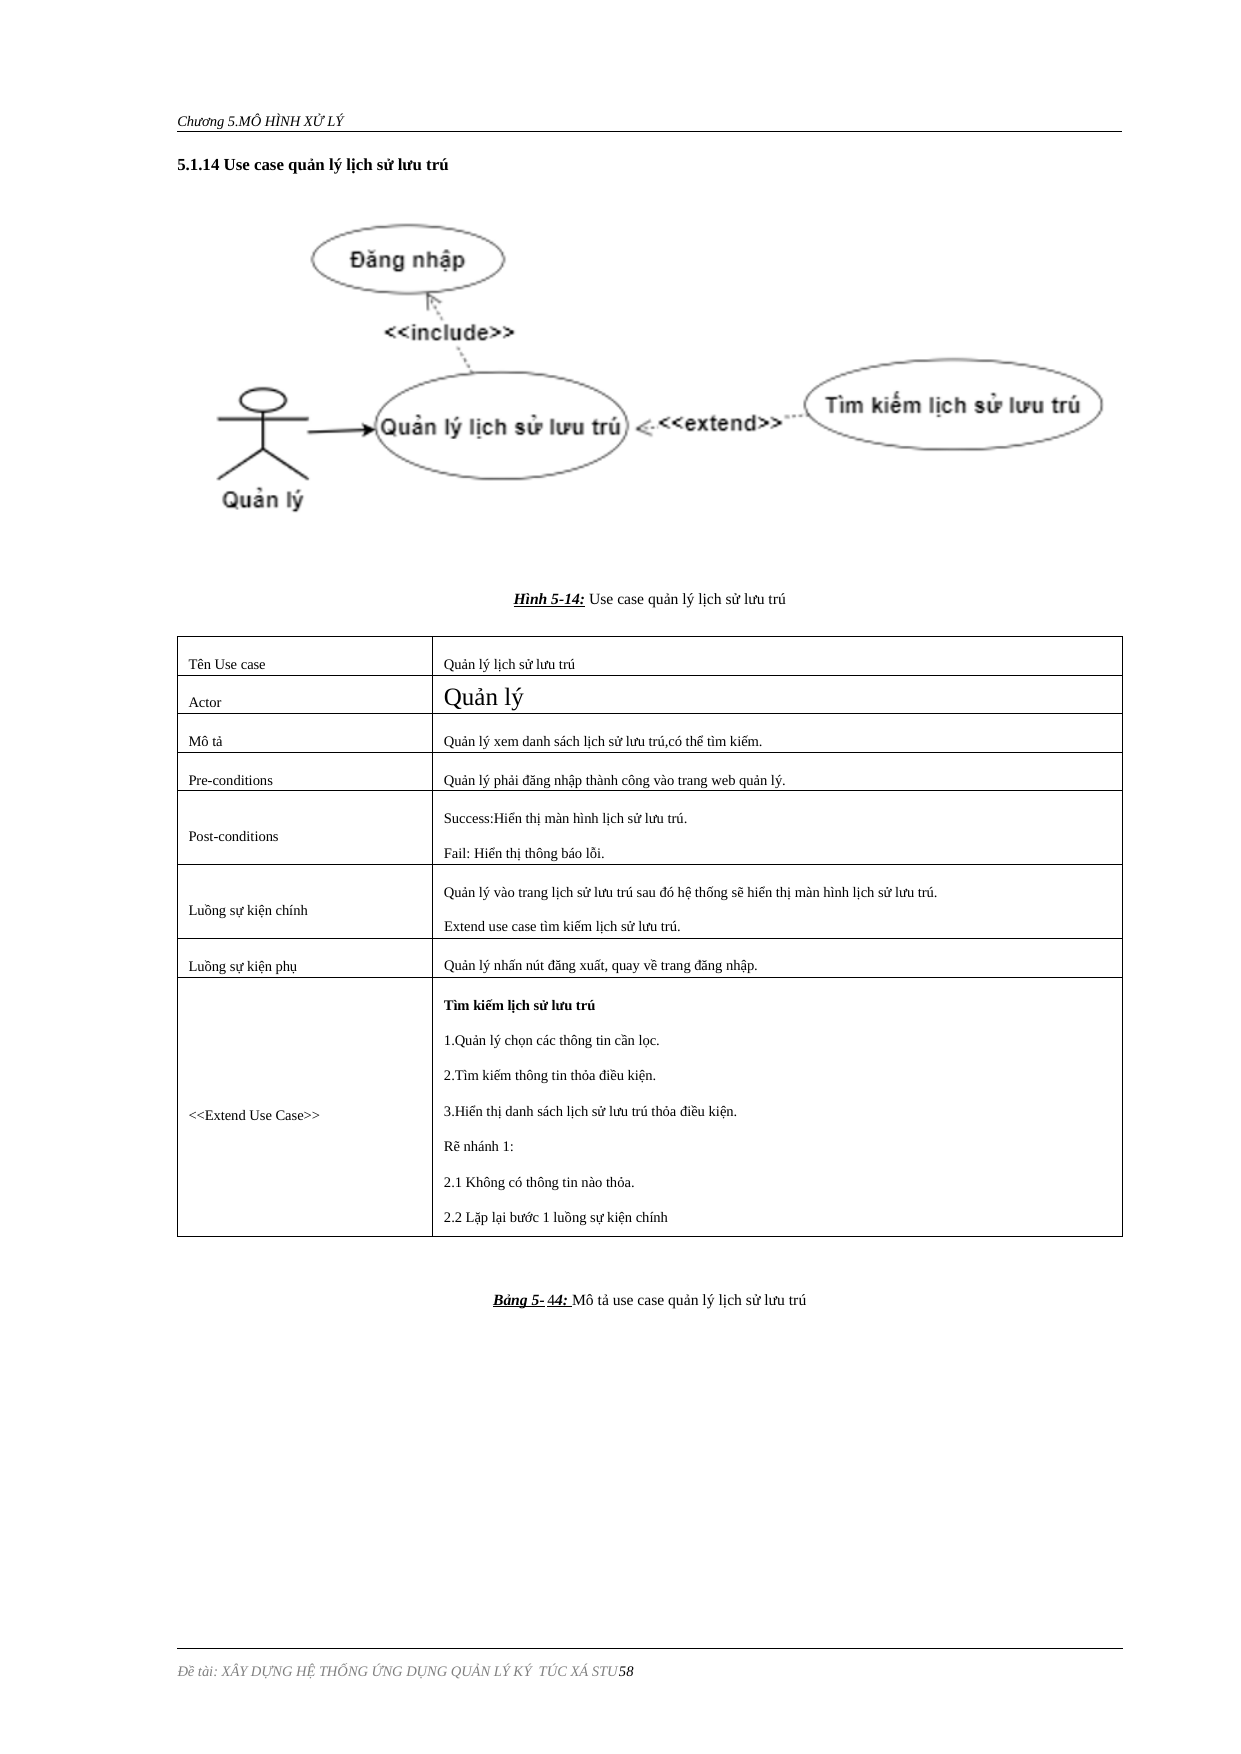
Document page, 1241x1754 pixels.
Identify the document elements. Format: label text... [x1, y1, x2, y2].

table_cell Luồng sự kiện phụ [178, 939, 432, 977]
text Hình 5-14: Use case quản lý lịch sử lưu trú [177, 577, 1122, 608]
table_cell Quản lý nhấn nút đăng xuất, quay về trang đăng nhập. [433, 939, 1122, 977]
subtitle 5.1.14 Use case quản lý lịch sử lưu trú [177, 132, 1122, 174]
table_header Tên Use case [178, 637, 432, 674]
picture [177, 198, 1122, 549]
table_cell Luồng sự kiện chính [178, 865, 432, 938]
table_cell Tìm kiếm lịch sử lưu trú 1.Quản lý chọn các thông tin cần lọc. 2.Tìm kiếm thông tin thỏa điều kiện. 3.Hiển thị danh sách lịch sử lưu trú thỏa điều kiện. Rẽ nhánh 1: 2.1 Không có thông tin nào thỏa. 2.2 Lặp lại bước 1 luồng sự kiện chính [433, 978, 1122, 1236]
table_cell Success:Hiển thị màn hình lịch sử lưu trú. Fail: Hiển thị thông báo lỗi. [433, 791, 1122, 864]
table_cell Mô tả [178, 714, 432, 752]
table_cell Actor [178, 676, 432, 713]
table_cell Post-conditions [178, 791, 432, 864]
table_cell Quản lý phải đăng nhập thành công vào trang web quản lý. [433, 753, 1122, 790]
table_cell Quản lý [433, 676, 1122, 713]
text Bảng 5-44: Mô tả use case quản lý lịch sử lưu trú [177, 1277, 1122, 1308]
table_cell Quản lý xem danh sách lịch sử lưu trú,có thể tìm kiếm. [433, 714, 1122, 752]
table_cell Quản lý vào trang lịch sử lưu trú sau đó hệ thống sẽ hiển thị màn hình lịch sử lưu trú. Extend use case tìm kiếm lịch sử lưu trú. [433, 865, 1122, 938]
table_cell Pre-conditions [178, 753, 432, 790]
table_header Quản lý lịch sử lưu trú [433, 637, 1122, 674]
table_cell <<Extend Use Case>> [178, 978, 432, 1236]
